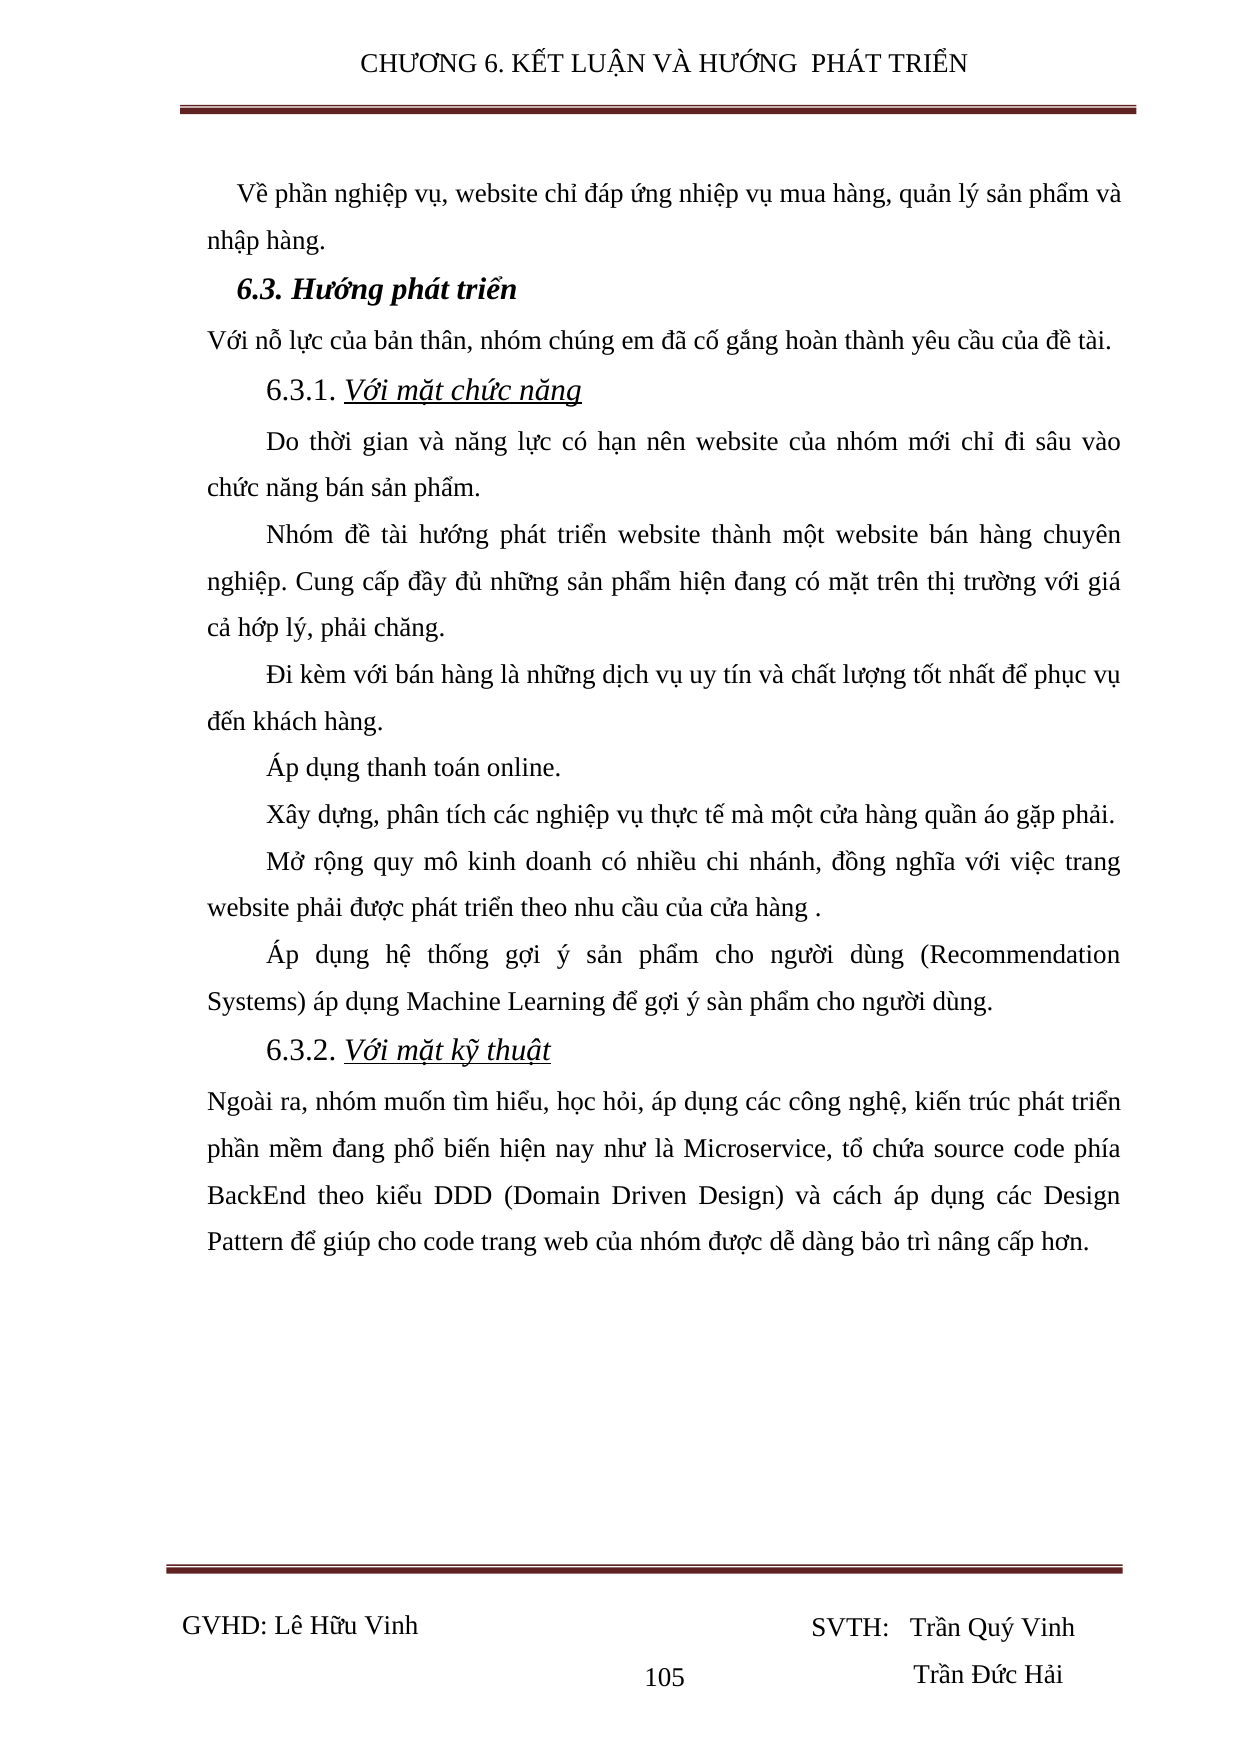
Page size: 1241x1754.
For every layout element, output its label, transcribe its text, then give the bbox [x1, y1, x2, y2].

text Đi kèm với bán hàng là những dịch vụ uy tín và chất lượng tốt nhất để phục vụ đến khách hàng. [207, 658, 1122, 736]
text Do thời gian và năng lực có hạn nên website của nhóm mới chỉ đi sâu vào chức năng bán sản phẩm. [207, 425, 1122, 503]
text Ngoài ra, nhóm muốn tìm hiểu, học hỏi, áp dụng các công nghệ, kiến trúc phát triển phần mềm đang phổ biến hiện nay như là Microservice, tổ chứa source code phía BackEnd theo kiểu DDD (Domain Driven Design) và cách áp dụng các Design Pattern để giúp cho code trang web của nhóm được dễ dàng bảo trì nâng cấp hơn. [207, 1085, 1122, 1257]
text Với nỗ lực của bản thân, nhóm chúng em đã cố gắng hoàn thành yêu cầu của đề tài. [207, 324, 1122, 356]
text Áp dụng hệ thống gợi ý sản phẩm cho người dùng (Recommendation Systems) áp dụng Machine Learning để gợi ý sàn phẩm cho người dùng. [207, 938, 1122, 1016]
text Xây dựng, phân tích các nghiệp vụ thực tế mà một cửa hàng quần áo gặp phải. [207, 798, 1122, 829]
text Mở rộng quy mô kinh doanh có nhiều chi nhánh, đồng nghĩa với việc trang website phải được phát triển theo nhu cầu của cửa hàng . [207, 845, 1122, 923]
subtitle Với mặt chức năng [207, 371, 1122, 407]
subtitle Hướng phát triển [207, 271, 1122, 306]
text Áp dụng thanh toán online. [207, 752, 1122, 783]
subtitle Với mặt kỹ thuật [207, 1032, 1122, 1067]
text Nhóm đề tài hướng phát triển website thành một website bán hàng chuyên nghiệp. Cung cấp đầy đủ những sản phẩm hiện đang có mặt trên thị trường với giá cả hớp lý, phải chăng. [207, 518, 1122, 643]
text Về phần nghiệp vụ, website chỉ đáp ứng nhiệp vụ mua hàng, quản lý sản phẩm và nhập hàng. [207, 177, 1122, 255]
